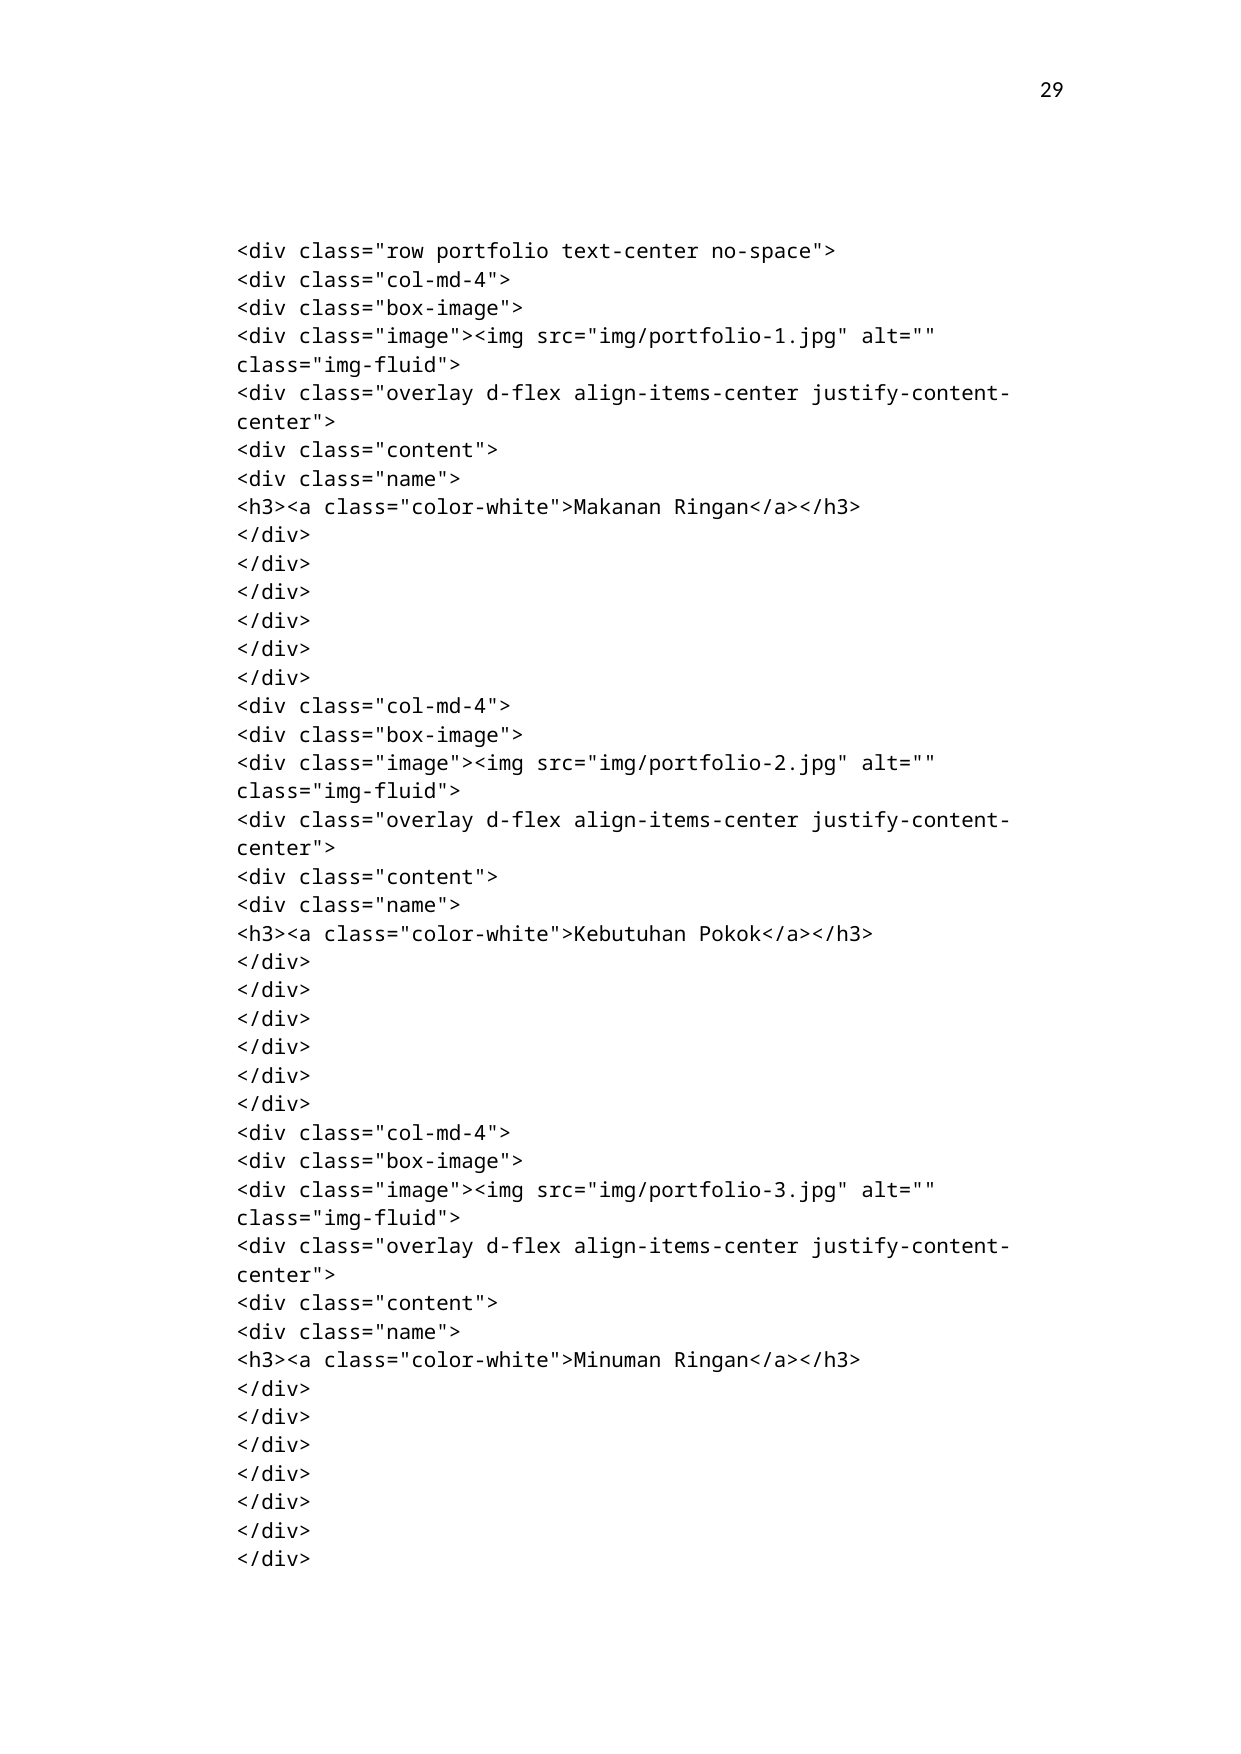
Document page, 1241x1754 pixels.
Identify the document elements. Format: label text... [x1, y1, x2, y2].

text <div class="content"> [236, 1288, 1063, 1317]
text <div class="image"><img src="img/portfolio-1.jpg" alt="" class="img-fluid"> [236, 322, 1063, 378]
text <h3><a class="color-white">Makanan Ringan</a></h3> [236, 492, 1063, 521]
text <div class="name"> [236, 890, 1063, 919]
text </div> [236, 1061, 1063, 1089]
text </div> [236, 1459, 1063, 1487]
text <div class="row portfolio text-center no-space"> [236, 236, 1063, 265]
text </div> [236, 634, 1063, 663]
text <div class="box-image"> [236, 720, 1063, 748]
text </div> [236, 577, 1063, 606]
text </div> [236, 947, 1063, 976]
text <div class="overlay d-flex align-items-center justify-content-center"> [236, 1232, 1063, 1288]
text <div class="content"> [236, 862, 1063, 890]
text </div> [236, 549, 1063, 577]
text <div class="col-md-4"> [236, 1118, 1063, 1146]
text </div> [236, 1487, 1063, 1516]
text </div> [236, 1374, 1063, 1402]
text </div> [236, 1004, 1063, 1032]
text </div> [236, 1516, 1063, 1544]
text </div> [236, 521, 1063, 549]
text </div> [236, 1402, 1063, 1431]
text <div class="name"> [236, 464, 1063, 492]
text <div class="image"><img src="img/portfolio-2.jpg" alt="" class="img-fluid"> [236, 748, 1063, 805]
text </div> [236, 976, 1063, 1004]
text <div class="image"><img src="img/portfolio-3.jpg" alt="" class="img-fluid"> [236, 1175, 1063, 1232]
text </div> [236, 1431, 1063, 1459]
text </div> [236, 663, 1063, 691]
text <div class="col-md-4"> [236, 691, 1063, 720]
text <div class="box-image"> [236, 293, 1063, 322]
text <div class="box-image"> [236, 1146, 1063, 1175]
text </div> [236, 1089, 1063, 1118]
text <div class="col-md-4"> [236, 265, 1063, 293]
text </div> [236, 606, 1063, 634]
text </div> [236, 1032, 1063, 1061]
text <div class="overlay d-flex align-items-center justify-content-center"> [236, 805, 1063, 862]
text <div class="name"> [236, 1317, 1063, 1345]
text <div class="overlay d-flex align-items-center justify-content-center"> [236, 378, 1063, 435]
text </div> [236, 1544, 1063, 1573]
text <div class="content"> [236, 435, 1063, 464]
text <h3><a class="color-white">Minuman Ringan</a></h3> [236, 1345, 1063, 1374]
text <h3><a class="color-white">Kebutuhan Pokok</a></h3> [236, 919, 1063, 947]
